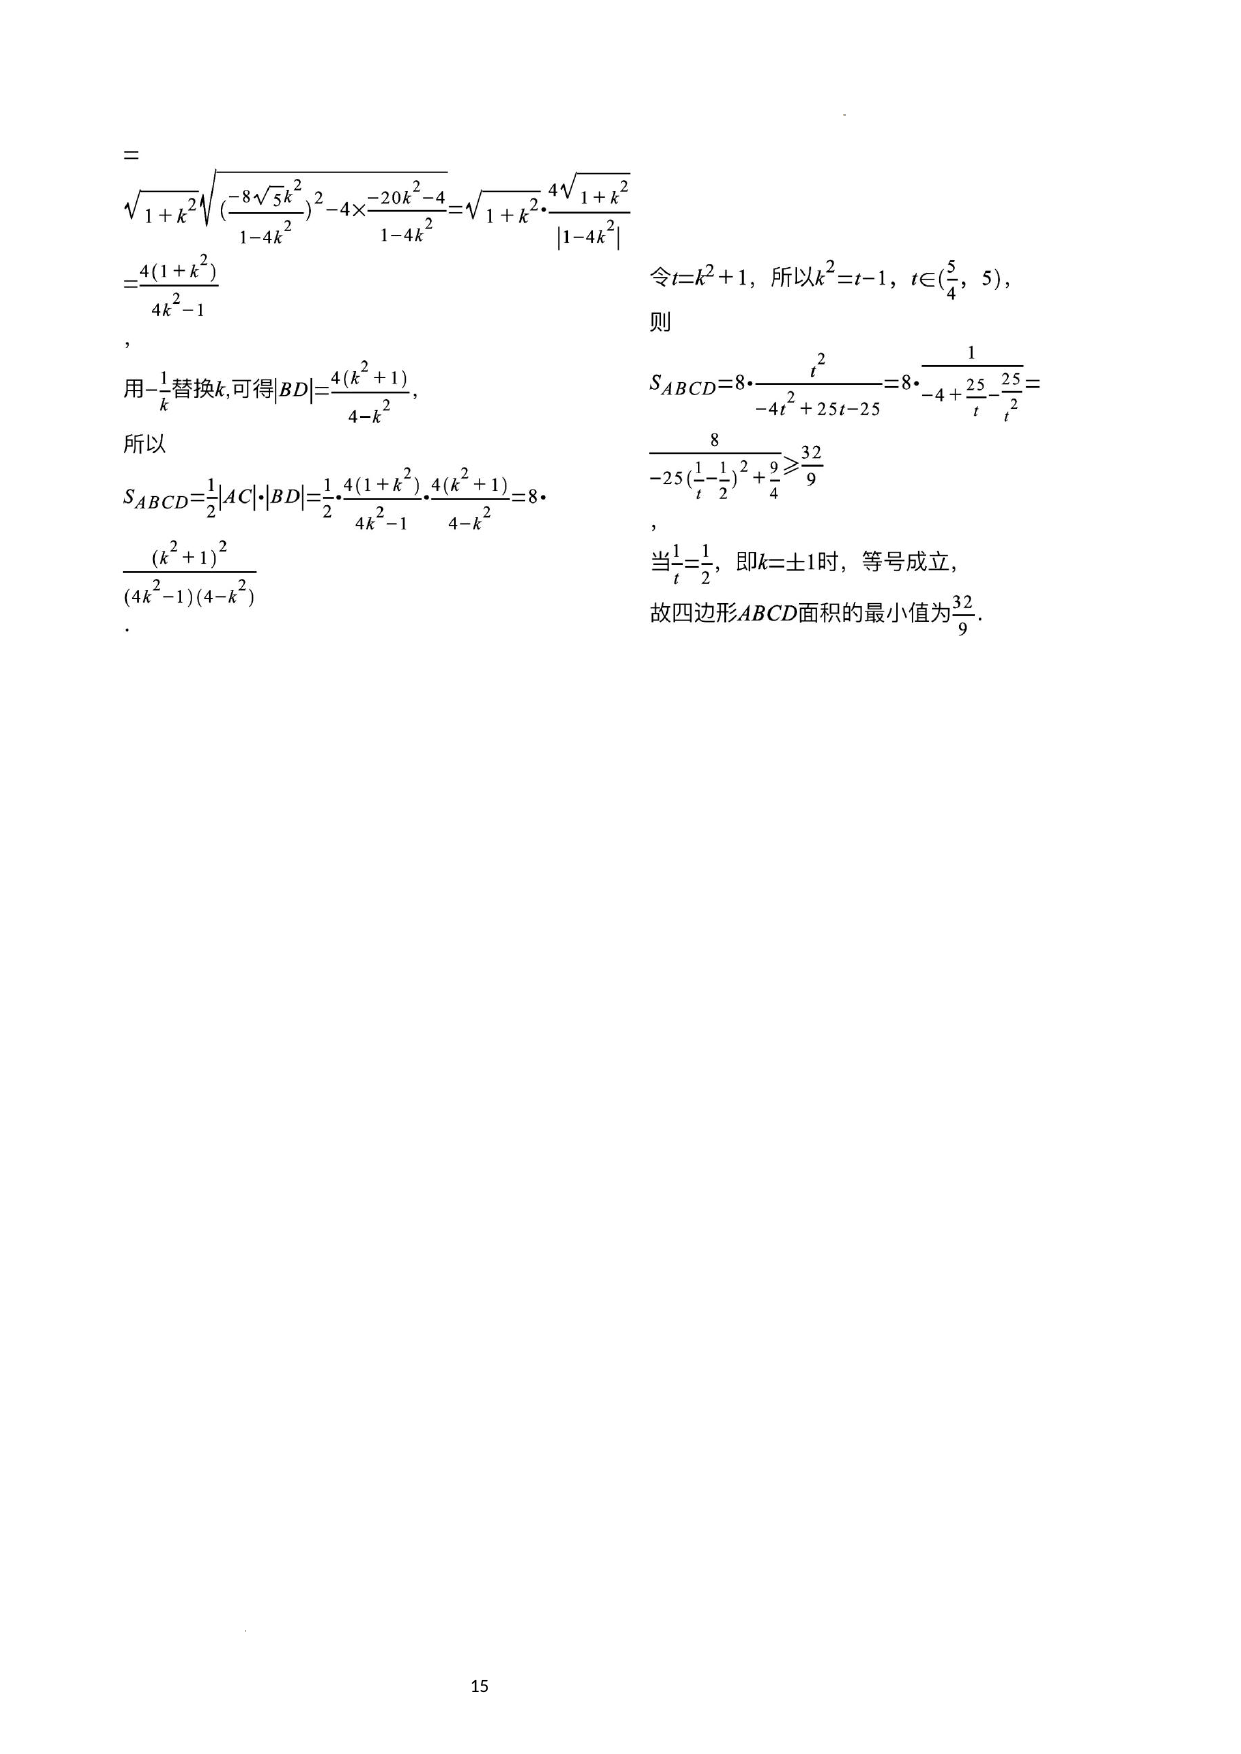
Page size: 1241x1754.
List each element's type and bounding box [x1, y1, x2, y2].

picture [112, 147, 1053, 644]
